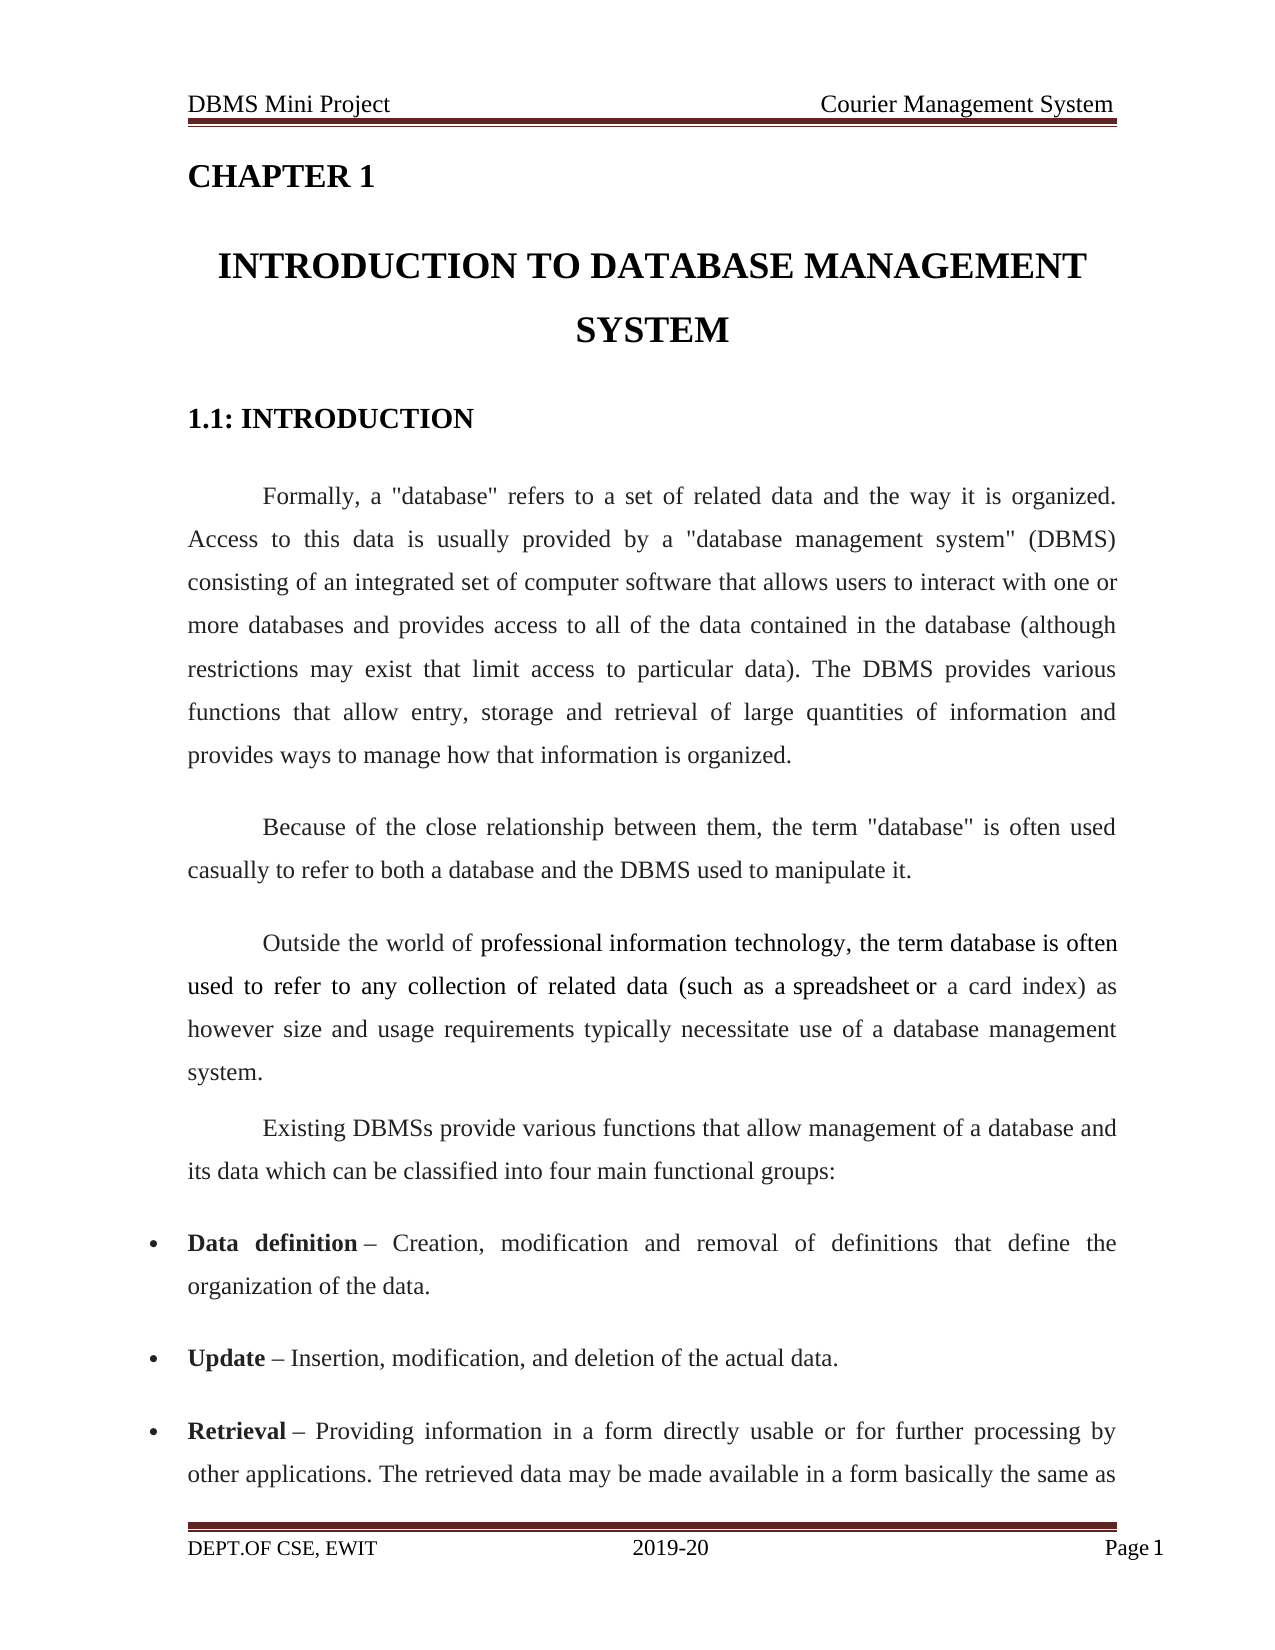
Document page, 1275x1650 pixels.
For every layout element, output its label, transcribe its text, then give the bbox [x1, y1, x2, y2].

text 1.1: INTRODUCTION [187, 402, 1117, 435]
text Because of the close relationship between them, the term "database" is often used casually to refer to both a database and the DBMS used to manipulate it. [187, 812, 1117, 884]
text Outside the world of professional information technology, the term database is often used to refer to any collection of related data (such as a spreadsheet or a card index) as however size and usage requirements typically necessitate use of a database management system. [187, 928, 1117, 1086]
text Existing DBMSs provide various functions that allow management of a database and its data which can be classified into four main functional groups: [187, 1113, 1117, 1184]
list Data definition – Creation, modification and removal of definitions that define the organization of the data. [150, 1228, 1117, 1300]
text CHAPTER 1 [187, 156, 1117, 195]
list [150, 1416, 1117, 1488]
list Update – Insertion, modification, and deletion of the actual data. [150, 1343, 1117, 1372]
text INTRODUCTION TO DATABASE MANAGEMENT SYSTEM [187, 243, 1117, 351]
text Formally, a "database" refers to a set of related data and the way it is organized. Access to this data is usually provided by a "database management system" (DBMS) consisting of an integrated set of computer software that allows users to interact with one or more databases and provides access to all of the data contained in the database (although restrictions may exist that limit access to particular data). The DBMS provides various functions that allow entry, storage and retrieval of large quantities of information and provides ways to manage how that information is organized. [187, 481, 1117, 769]
